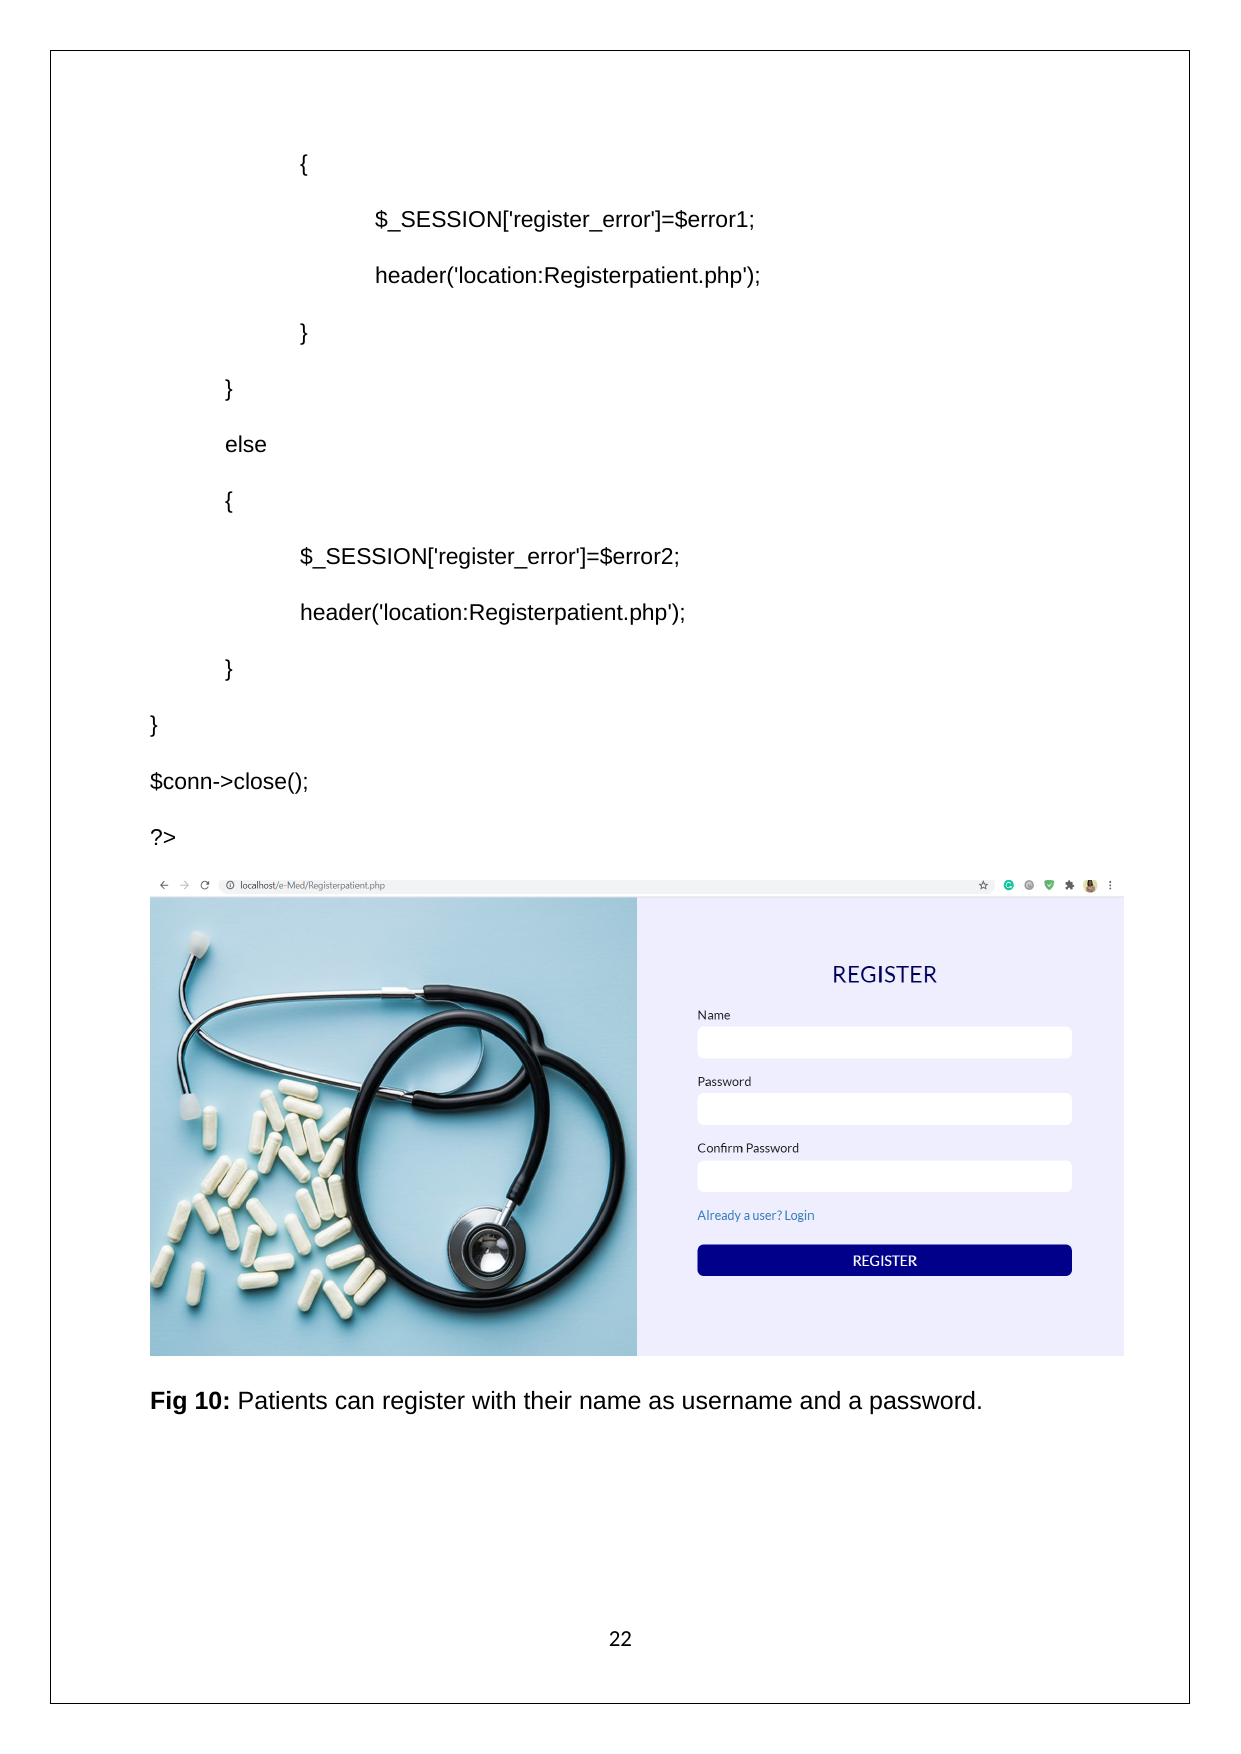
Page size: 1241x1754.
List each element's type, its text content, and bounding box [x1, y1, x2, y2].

text } [150, 711, 1090, 738]
text { [150, 487, 1090, 513]
text $_SESSION['register_error']=$error1; [150, 206, 1090, 232]
text header('location:Registerpatient.php'); [150, 262, 1090, 289]
text $conn->close(); [150, 768, 1090, 794]
text $_SESSION['register_error']=$error2; [150, 543, 1090, 569]
picture [150, 880, 1124, 1356]
text } [150, 374, 1090, 401]
text } [150, 655, 1090, 682]
text ?> [150, 824, 1090, 850]
text } [150, 318, 1090, 345]
text else [150, 431, 1090, 457]
text { [150, 150, 1090, 176]
text header('location:Registerpatient.php'); [150, 599, 1090, 626]
text Fig 10: Patients can register with their name as username and a password. [150, 1386, 1090, 1415]
